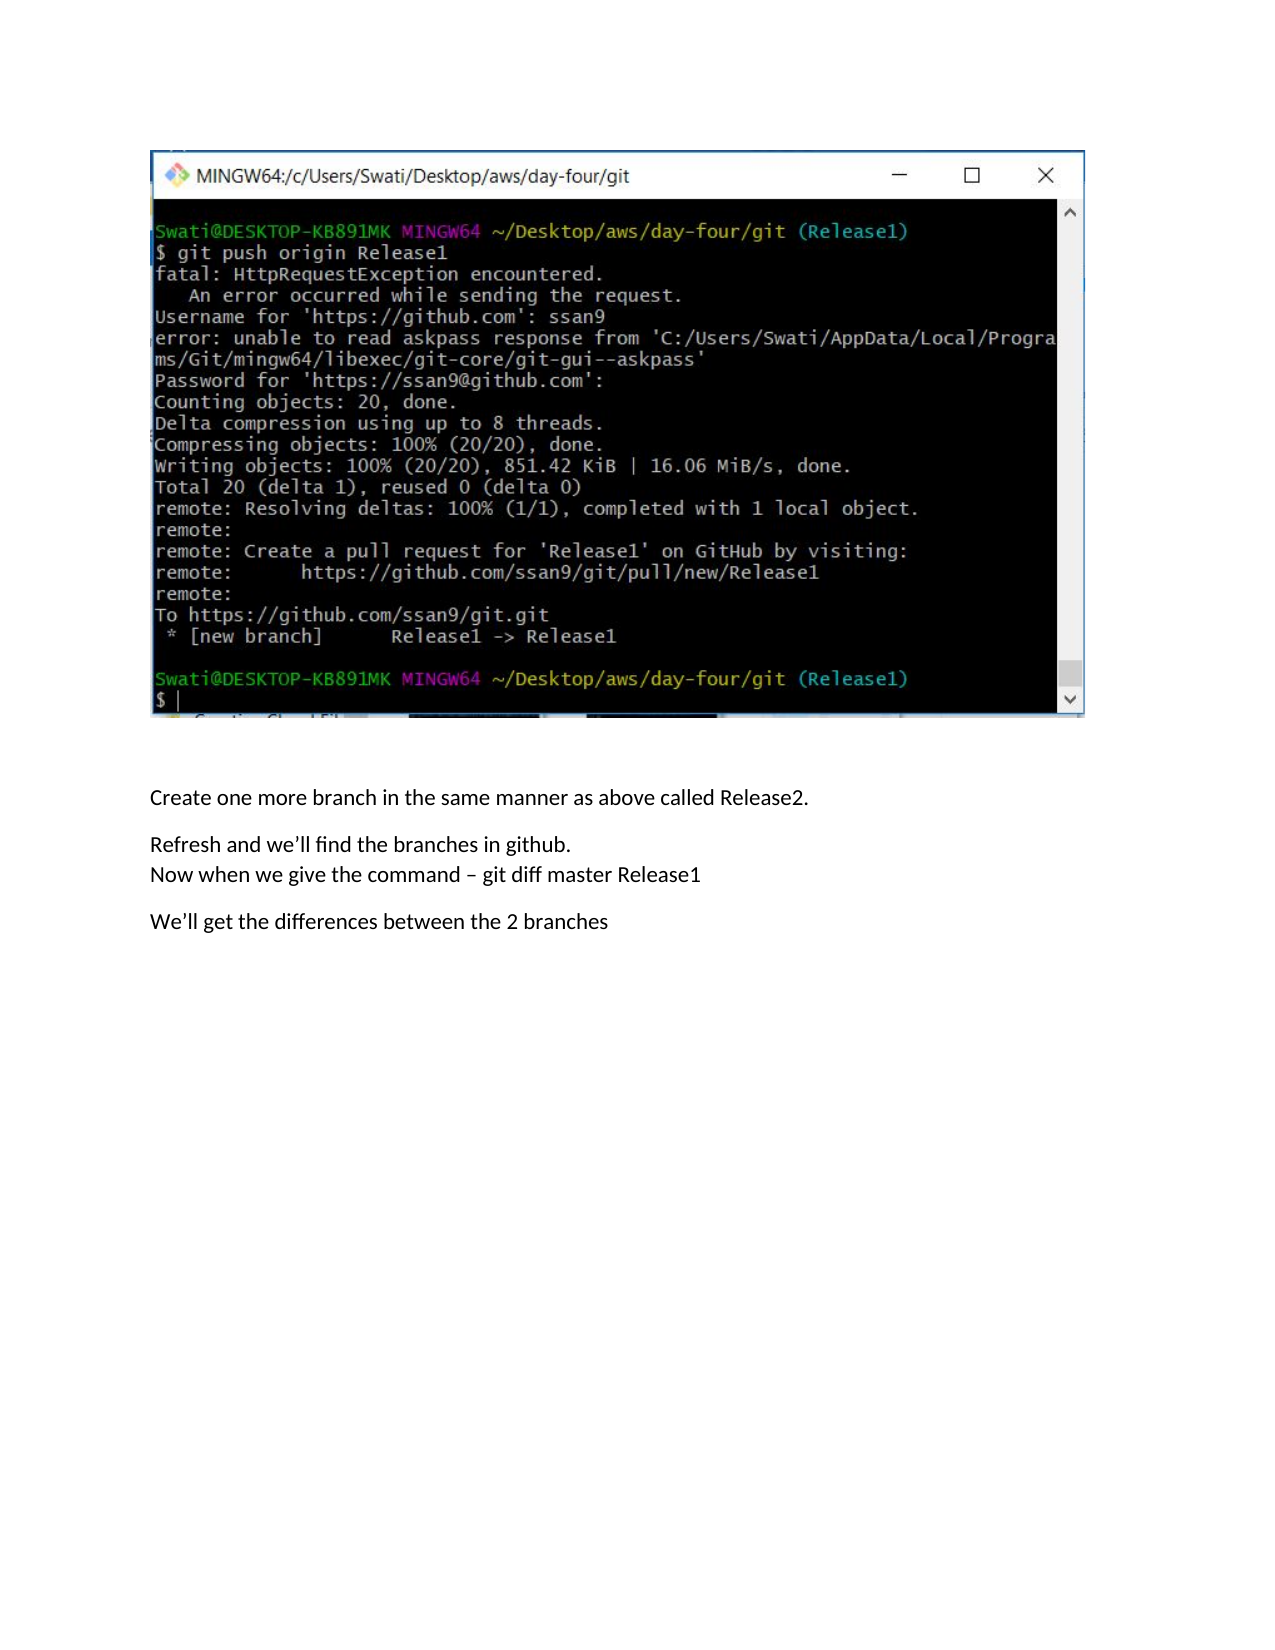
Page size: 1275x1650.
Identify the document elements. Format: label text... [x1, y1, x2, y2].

picture [150, 150, 1085, 718]
text We’ll get the differences between the 2 branches [150, 907, 1125, 935]
text Create one more branch in the same manner as above called Release2. [150, 783, 1125, 811]
text Refresh and we’ll find the branches in github. Now when we give the command – git diff master Release1 [150, 830, 1125, 888]
